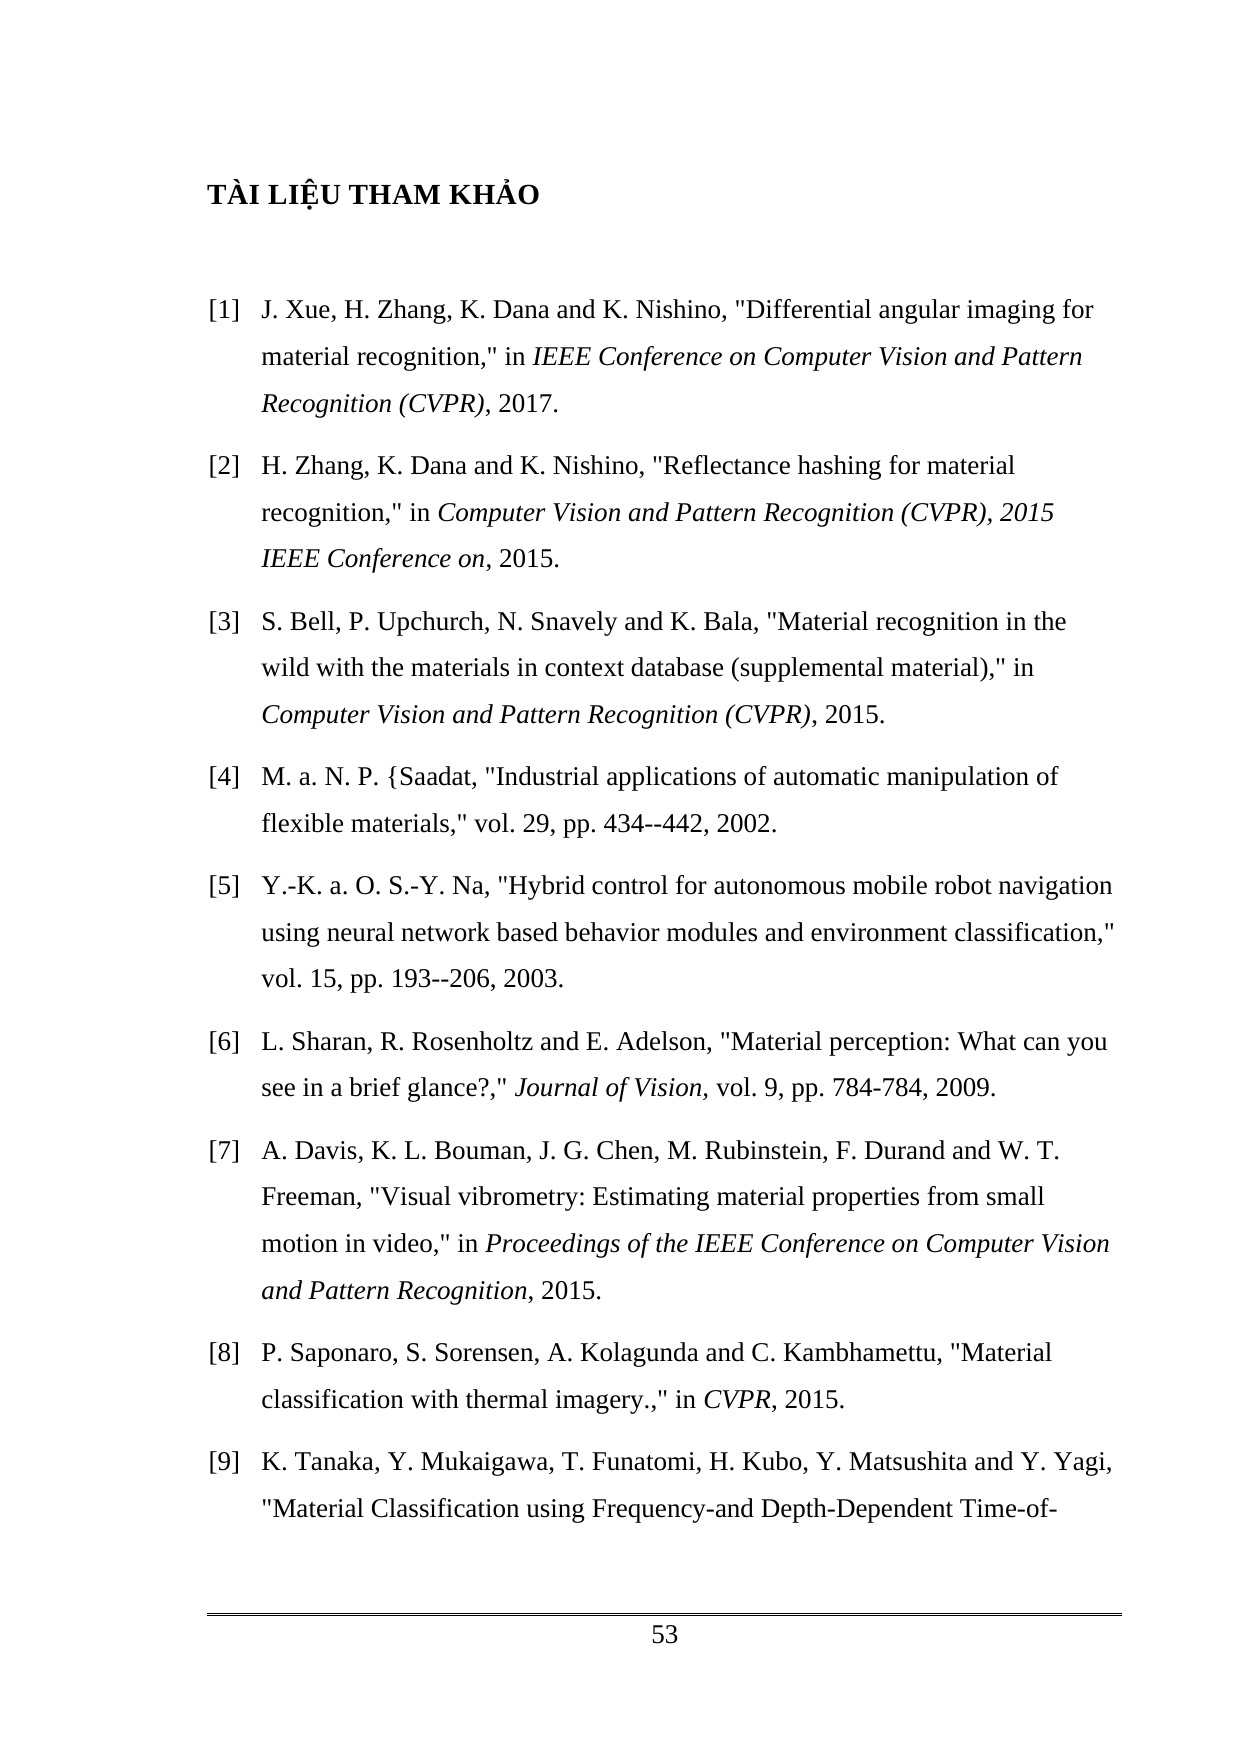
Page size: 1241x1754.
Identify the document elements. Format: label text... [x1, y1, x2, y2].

table_header [1] [207, 292, 260, 447]
table_cell [6] [207, 1023, 260, 1132]
table_cell [7] [207, 1132, 260, 1334]
table_cell [5] [207, 868, 260, 1023]
table_cell H. Zhang, K. Dana and K. Nishino, "Reflectance hashing for material recognition," in Computer Vision and Pattern Recognition (CVPR), 2015 IEEE Conference on, 2015. [260, 448, 1122, 603]
table_cell P. Saponaro, S. Sorensen, A. Kolagunda and C. Kambhamettu, "Material classification with thermal imagery.," in CVPR, 2015. [260, 1335, 1122, 1443]
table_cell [260, 1444, 1122, 1524]
table_cell A. Davis, K. L. Bouman, J. G. Chen, M. Rubinstein, F. Durand and W. T. Freeman, "Visual vibrometry: Estimating material properties from small motion in video," in Proceedings of the IEEE Conference on Computer Vision and Pattern Recognition, 2015. [260, 1132, 1122, 1334]
table_cell M. a. N. P. {Saadat, "Industrial applications of automatic manipulation of flexible materials," vol. 29, pp. 434--442, 2002. [260, 759, 1122, 868]
table_cell [9] [207, 1444, 260, 1524]
table_cell [4] [207, 759, 260, 868]
title TÀI LIỆU THAM KHẢO [207, 177, 1122, 211]
table_cell [8] [207, 1335, 260, 1443]
table_cell S. Bell, P. Upchurch, N. Snavely and K. Bala, "Material recognition in the wild with the materials in context database (supplemental material)," in Computer Vision and Pattern Recognition (CVPR), 2015. [260, 603, 1122, 759]
table_cell L. Sharan, R. Rosenholtz and E. Adelson, "Material perception: What can you see in a brief glance?," Journal of Vision, vol. 9, pp. 784-784, 2009. [260, 1023, 1122, 1132]
table_cell [2] [207, 448, 260, 603]
table_cell [3] [207, 603, 260, 759]
table_cell Y.-K. a. O. S.-Y. Na, "Hybrid control for autonomous mobile robot navigation using neural network based behavior modules and environment classification," vol. 15, pp. 193--206, 2003. [260, 868, 1122, 1023]
table_header J. Xue, H. Zhang, K. Dana and K. Nishino, "Differential angular imaging for material recognition," in IEEE Conference on Computer Vision and Pattern Recognition (CVPR), 2017. [260, 292, 1122, 447]
